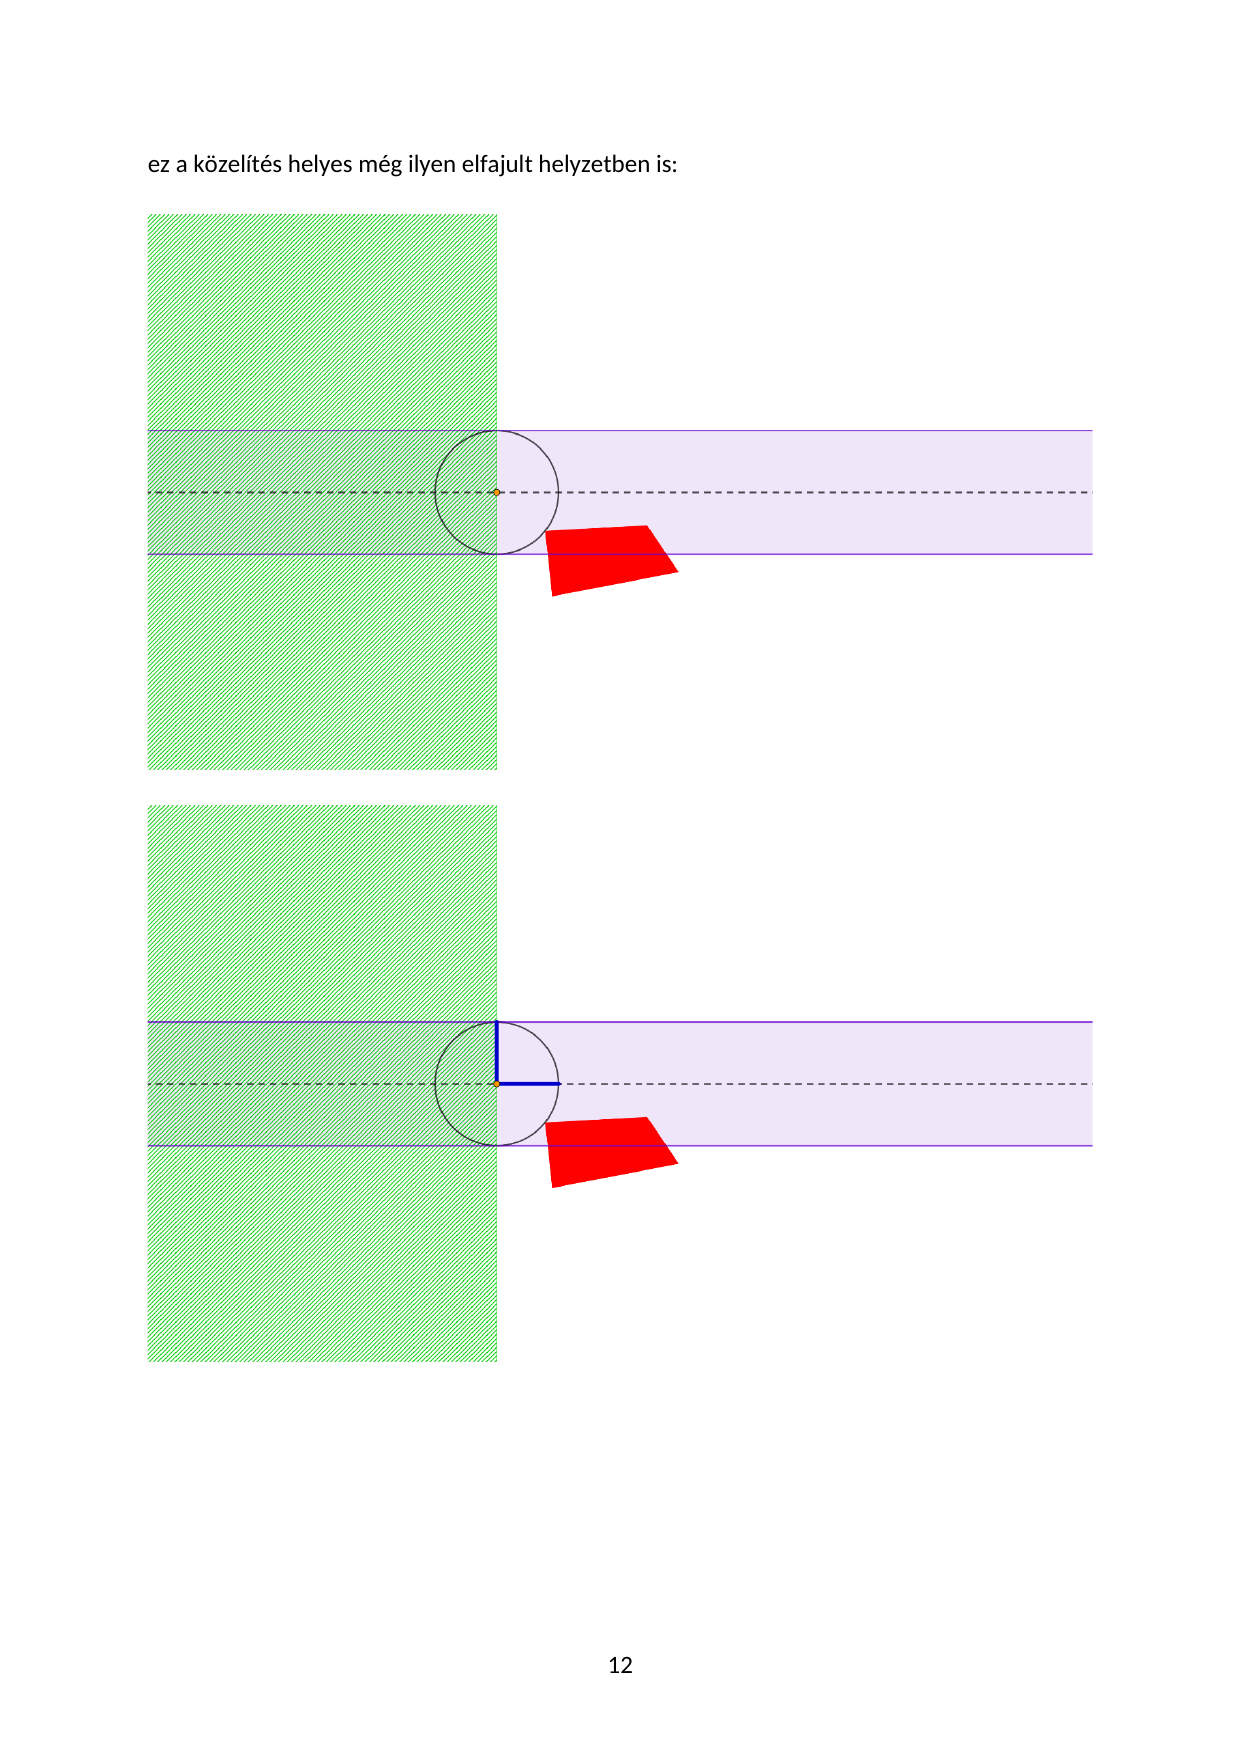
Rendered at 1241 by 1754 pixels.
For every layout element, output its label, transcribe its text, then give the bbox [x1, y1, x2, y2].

picture [147, 214, 1093, 770]
text ez a közelítés helyes még ilyen elfajult helyzetben is: [148, 148, 1092, 178]
picture [147, 805, 1093, 1362]
